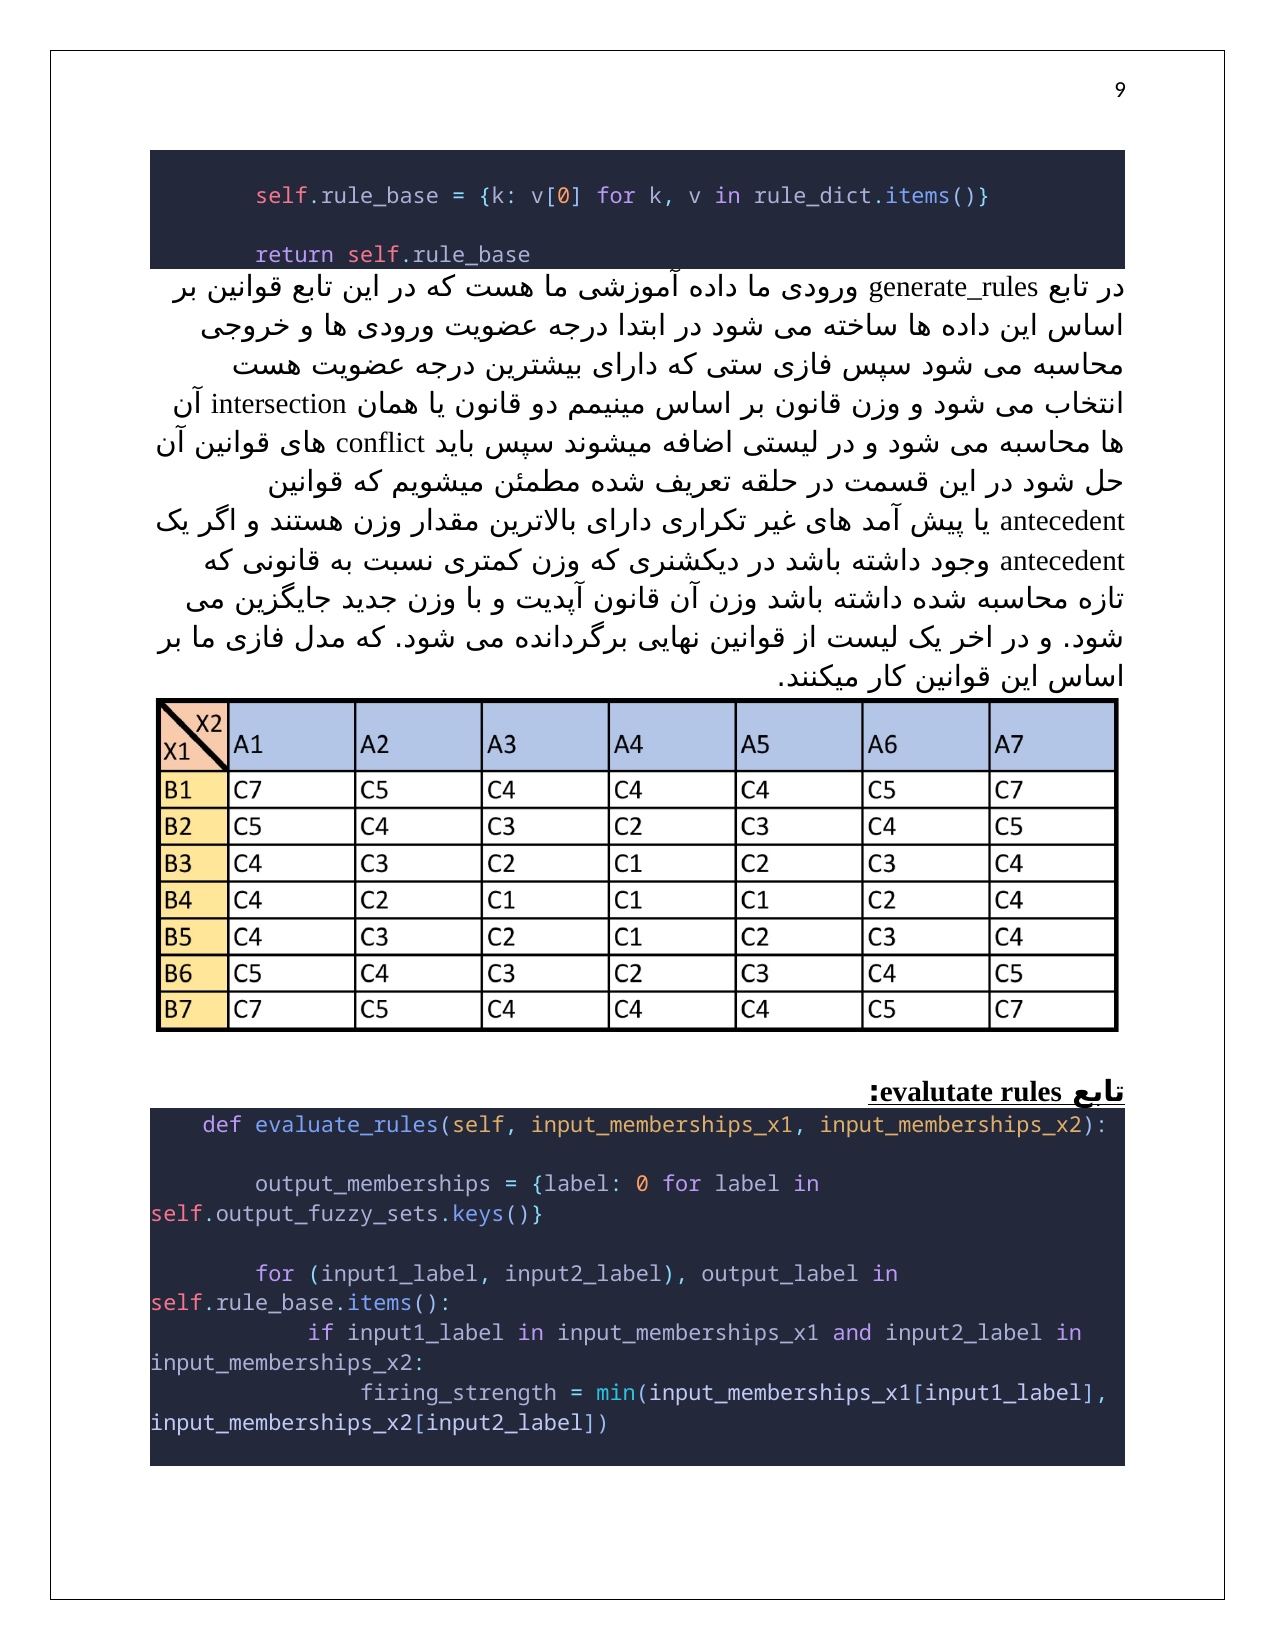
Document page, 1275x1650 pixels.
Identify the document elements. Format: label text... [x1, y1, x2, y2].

text for (input1_label, input2_label), output_label in self.rule_base.items(): [150, 1257, 1125, 1317]
text output_memberships = {label: 0 for label in self.output_fuzzy_sets.keys()} [150, 1168, 1125, 1228]
text self.rule_base = {k: v[0] for k, v in rule_dict.items()} [150, 180, 1125, 209]
text def evaluate_rules(self, input_memberships_x1, input_memberships_x2): [150, 1108, 1125, 1138]
text return self.rule_base [150, 239, 1125, 269]
text تابع evalutate rules: [150, 1074, 1125, 1108]
text if input1_label in input_memberships_x1 and input2_label in input_memberships_x2: [150, 1317, 1125, 1377]
text firing_strength = min(input_memberships_x1[input1_label], input_memberships_x2[input2_label]) [150, 1377, 1125, 1436]
text در تابع generate_rules ورودی ما داده آموزشی ما هست که در این تابع قوانین بر اساس این داده ها ساخته می شود در ابتدا درجه عضویت ورودی ها و خروجی محاسبه می شود سپس فازی ستی که دارای بیشترین درجه عضویت هست انتخاب می شود و وزن قانون بر اساس مینیمم دو قانون یا همان intersection آن ها محاسبه می شود و در لیستی اضافه میشوند سپس باید conflict های قوانین آن حل شود در این قسمت در حلقه تعریف شده مطمئن میشویم که قوانین antecedent یا پیش آمد های غیر تکراری دارای بالاترین مقدار وزن هستند و اگر یک antecedent وجود داشته باشد در دیکشنری که وزن کمتری نسبت به قانونی که تازه محاسبه شده داشته باشد وزن آن قانون آپدیت و با وزن جدید جایگزین می شود. و در اخر یک لیست از قوانین نهایی برگردانده می شود. که مدل فازی ما بر اساس این قوانین کار میکنند. [150, 269, 1125, 694]
picture [150, 698, 1125, 1032]
